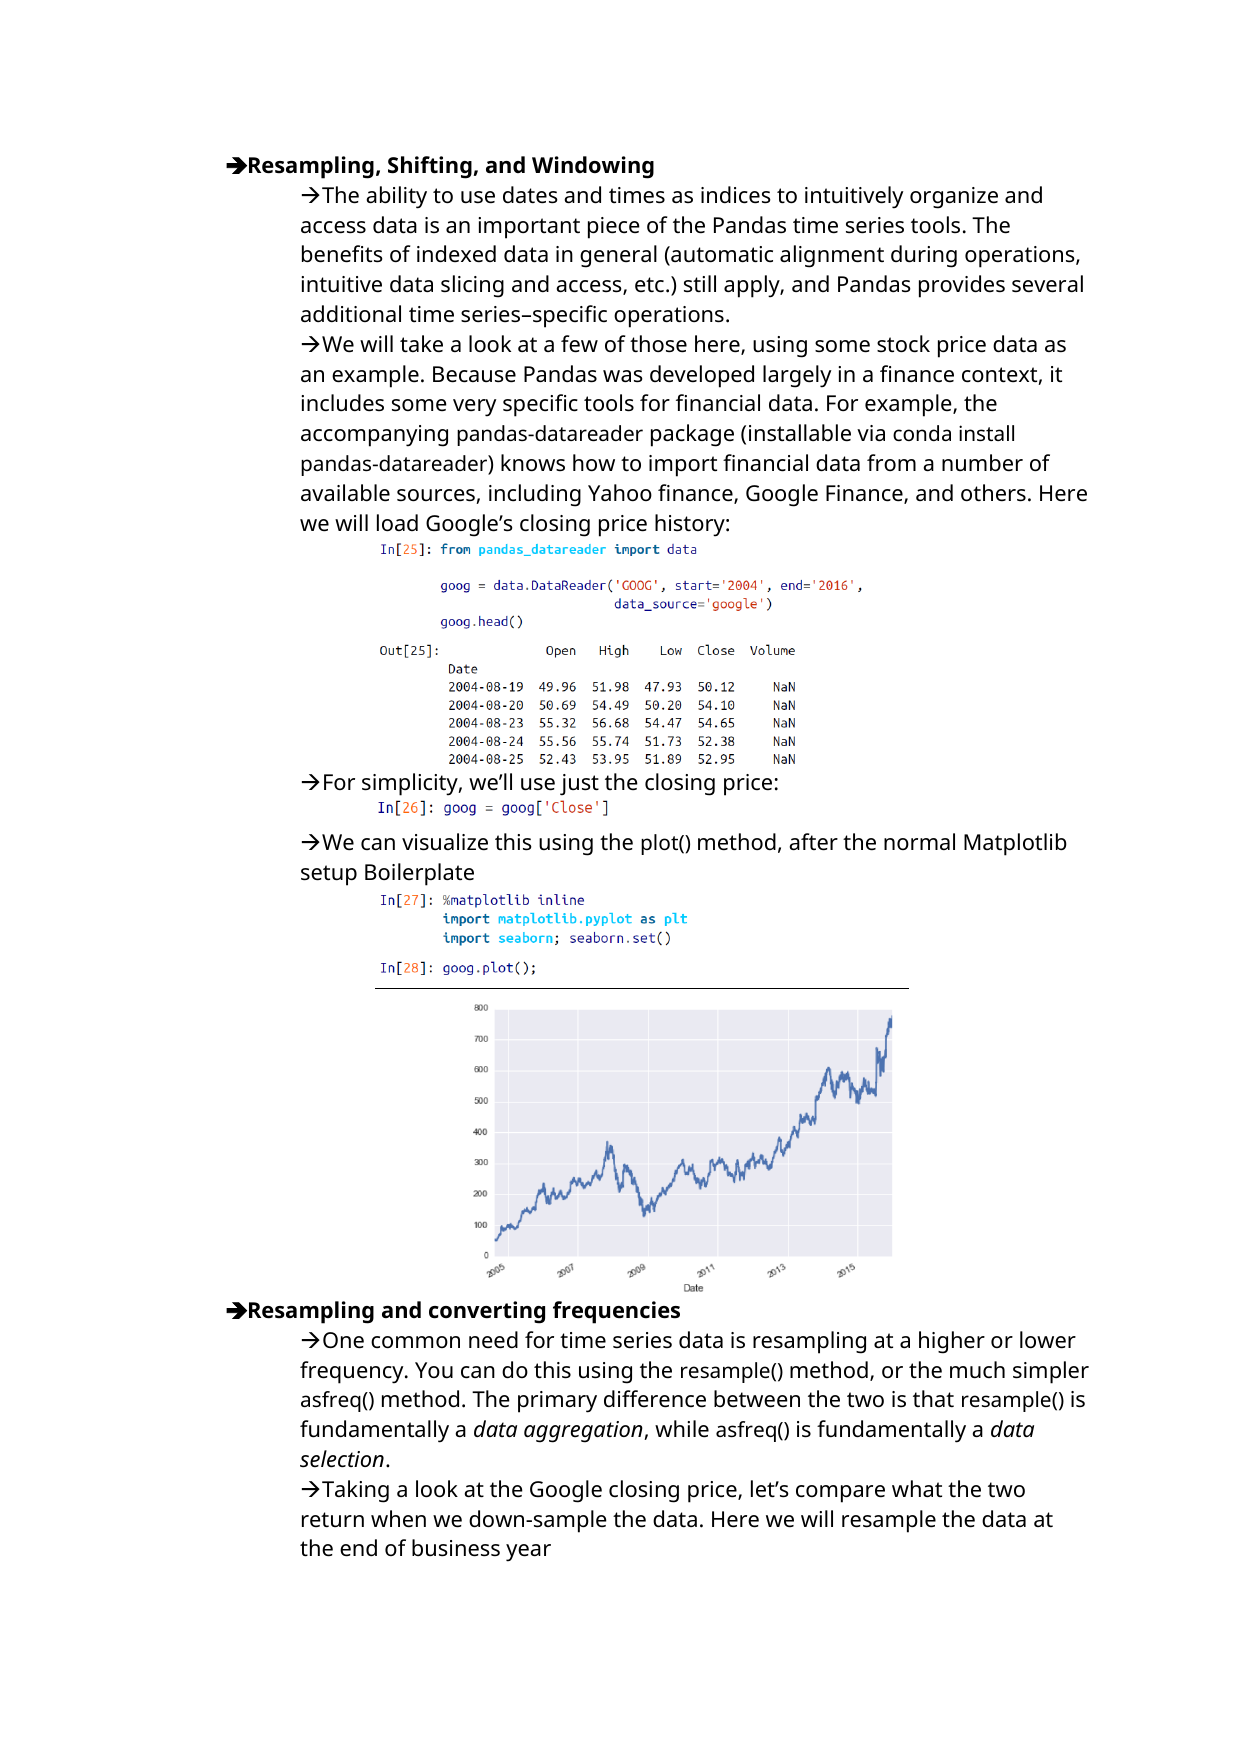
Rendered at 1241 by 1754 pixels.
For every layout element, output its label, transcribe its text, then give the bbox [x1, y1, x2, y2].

picture [375, 886, 909, 1296]
text We can visualize this using the plot() method, after the normal Matplotlib setup Boilerplate [300, 827, 1090, 886]
text Taking a look at the Google closing price, let’s compare what the two return when we down-sample the data. Here we will resample the data at the end of business year [300, 1474, 1090, 1563]
list Resampling, Shifting, and Windowing [225, 150, 1090, 180]
list For simplicity, we’ll use just the closing price: [225, 767, 1090, 797]
text We will take a look at a few of those here, using some stock price data as an example. Because Pandas was developed largely in a finance context, it includes some very specific tools for financial data. For example, the accompanying pandas-datareader package (installable via conda install pandas-datareader) knows how to import financial data from a number of available sources, including Yahoo finance, Google Finance, and others. Here we will load Google’s closing price history: [300, 329, 1090, 537]
text The ability to use dates and times as indices to intuitively organize and access data is an important piece of the Pandas time series tools. The benefits of indexed data in general (automatic alignment during operations, intuitive data slicing and access, etc.) still apply, and Pandas provides several additional time series–specific operations. [300, 180, 1090, 329]
text One common need for time series data is resampling at a higher or lower frequency. You can do this using the resample() method, or the much simpler asfreq() method. The primary difference between the two is that resample() is fundamentally a data aggregation, while asfreq() is fundamentally a data selection. [300, 1325, 1090, 1474]
picture [375, 796, 614, 820]
list Resampling and converting frequencies [225, 1295, 1090, 1325]
picture [375, 537, 863, 767]
